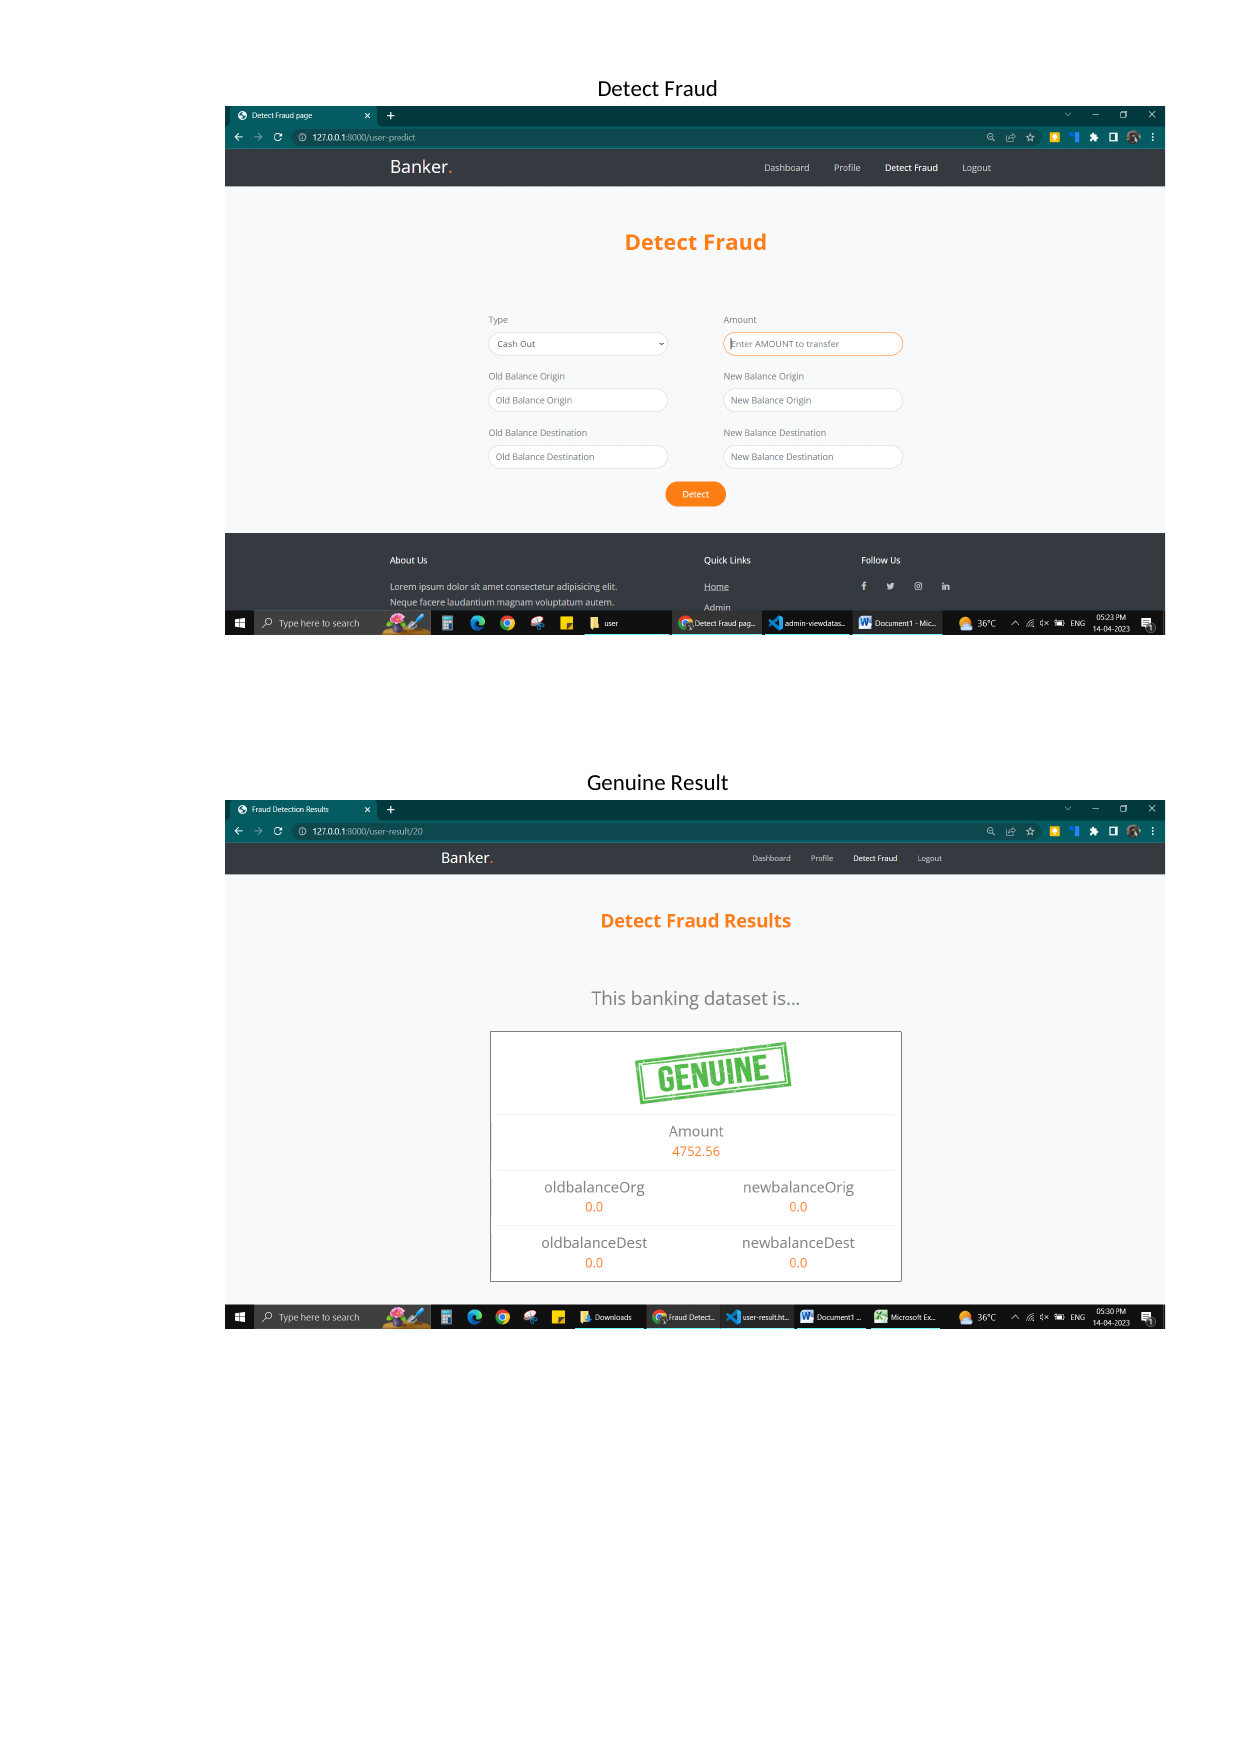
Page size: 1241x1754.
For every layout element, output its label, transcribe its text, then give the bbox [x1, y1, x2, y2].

list Genuine Result [225, 768, 1090, 796]
list Detect Fraud [225, 74, 1090, 102]
picture [225, 800, 1166, 1329]
picture [225, 106, 1166, 635]
